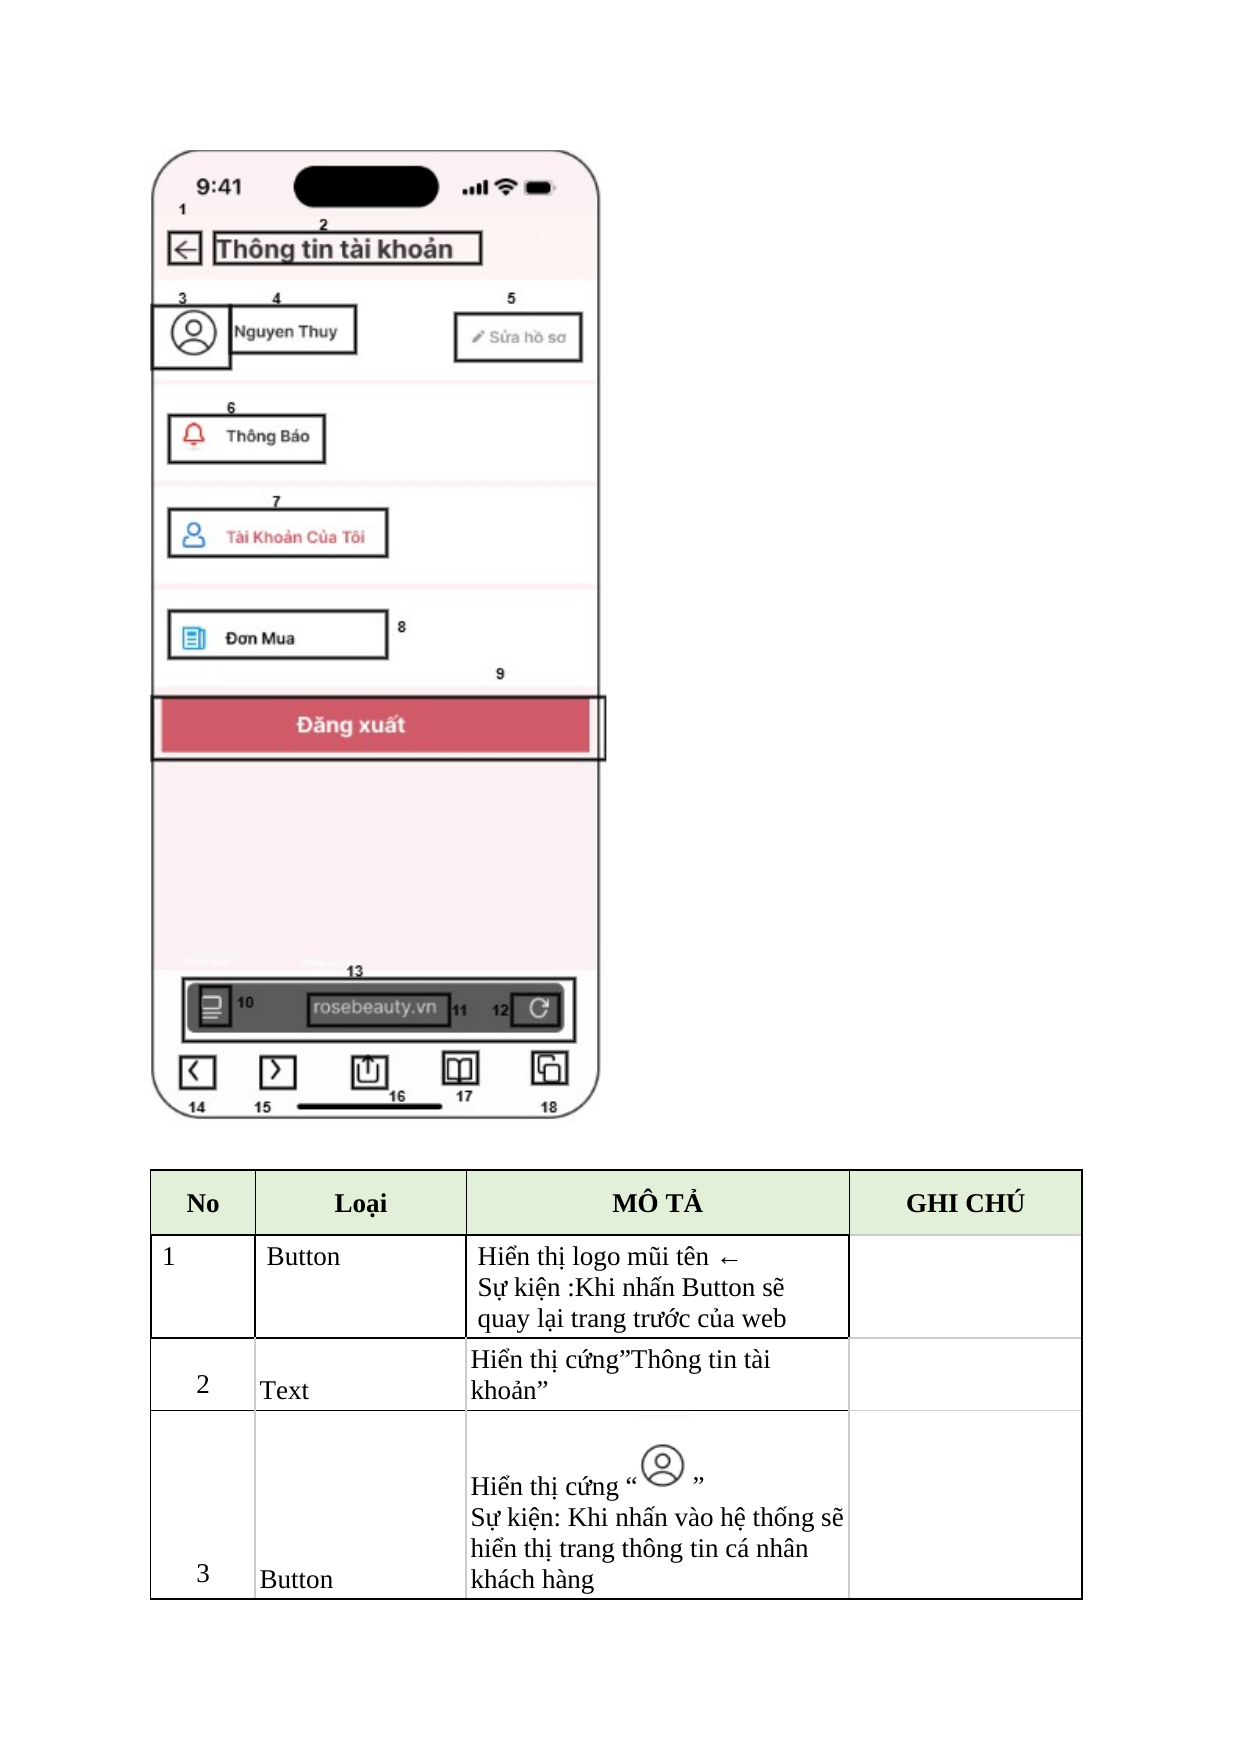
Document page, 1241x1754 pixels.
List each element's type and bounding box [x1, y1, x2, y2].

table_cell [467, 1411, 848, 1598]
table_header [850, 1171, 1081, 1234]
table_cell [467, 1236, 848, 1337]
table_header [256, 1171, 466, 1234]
picture [150, 150, 607, 1130]
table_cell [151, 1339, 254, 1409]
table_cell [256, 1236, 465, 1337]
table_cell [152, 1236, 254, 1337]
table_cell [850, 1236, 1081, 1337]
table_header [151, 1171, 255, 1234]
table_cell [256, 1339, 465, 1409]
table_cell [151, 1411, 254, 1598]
picture [637, 1415, 693, 1495]
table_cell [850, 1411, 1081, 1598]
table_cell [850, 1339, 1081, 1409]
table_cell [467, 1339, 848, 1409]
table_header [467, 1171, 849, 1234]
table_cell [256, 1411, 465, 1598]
